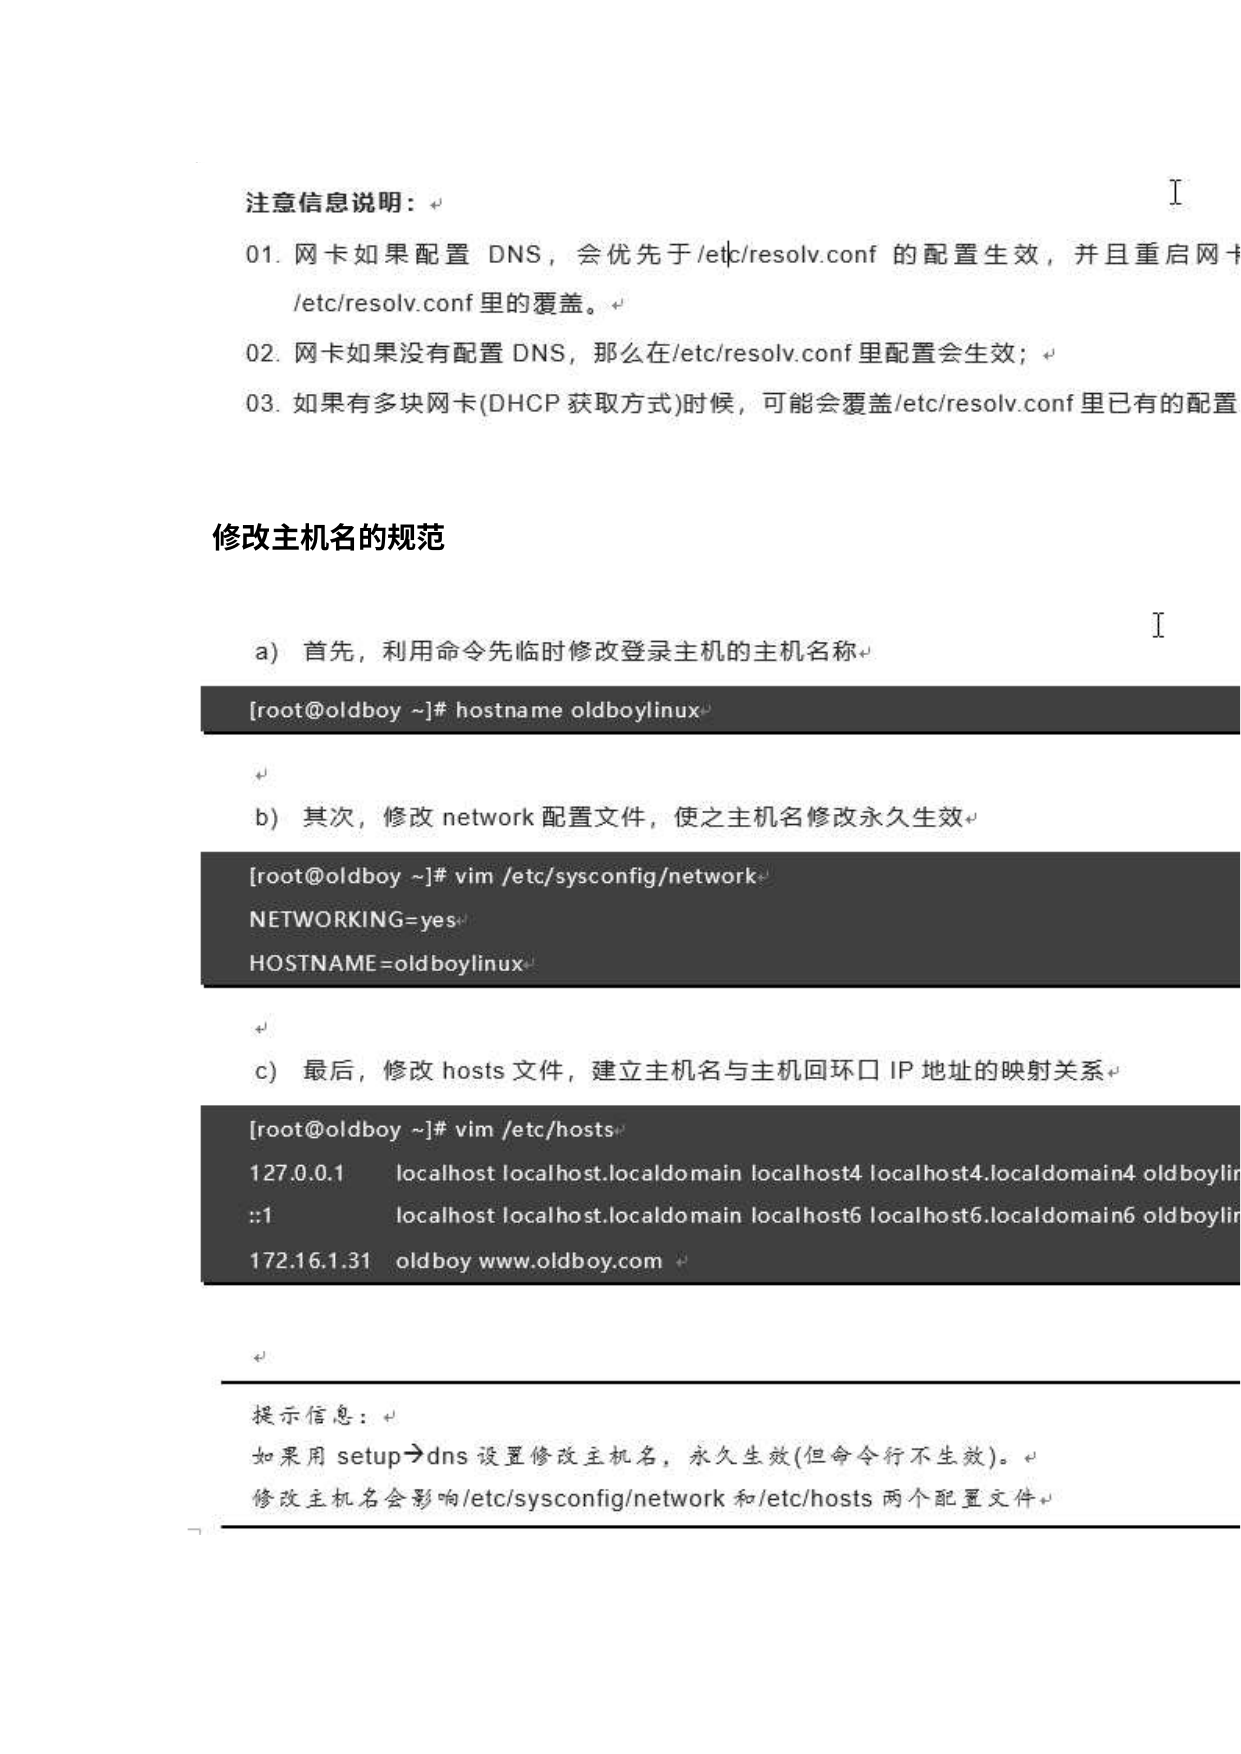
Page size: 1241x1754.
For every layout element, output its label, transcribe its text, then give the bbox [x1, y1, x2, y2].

picture [187, 162, 1241, 462]
subtitle 修改主机名的规范 [212, 503, 1028, 568]
picture [187, 595, 1241, 1309]
picture [187, 1342, 1241, 1535]
